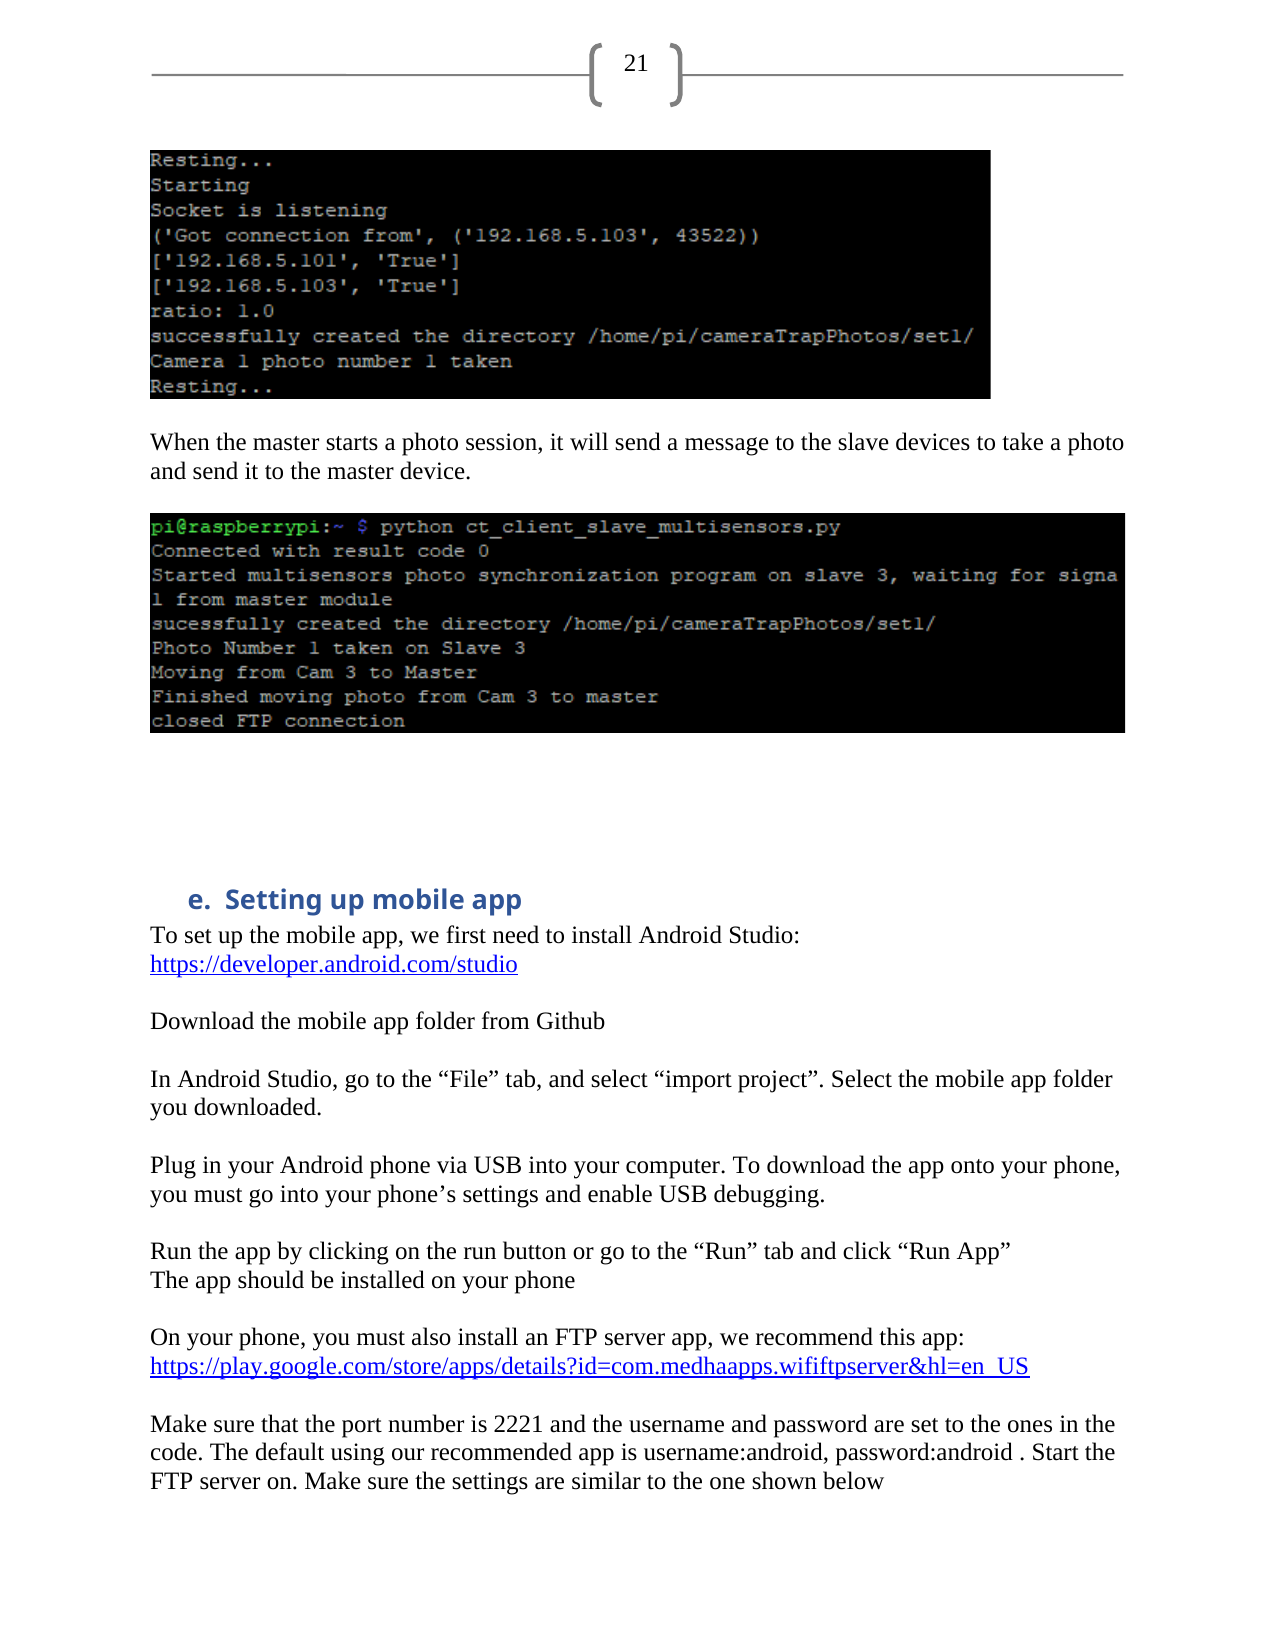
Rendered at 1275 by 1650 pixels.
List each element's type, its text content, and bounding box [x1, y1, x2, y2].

text Run the app by clicking on the run button or go to the “Run” tab and click “Run App” [150, 1236, 1125, 1265]
text On your phone, you must also install an FTP server app, we recommend this app: [150, 1322, 1125, 1351]
text To set up the mobile app, we first need to install Android Studio: https://developer.android.com/studio [150, 920, 1125, 977]
text Plug in your Android phone via USB into your computer. To download the app onto your phone, you must go into your phone’s settings and enable USB debugging. [150, 1150, 1125, 1207]
text When the master starts a photo session, it will send a message to the slave devices to take a photo and send it to the master device. [150, 427, 1125, 485]
subtitle Setting up mobile app [187, 880, 1125, 917]
text The app should be installed on your phone [150, 1265, 1125, 1294]
text Download the mobile app folder from Github [150, 1006, 1125, 1035]
text Make sure that the port number is 2221 and the username and password are set to the ones in the code. The default using our recommended app is username:android, password:android . Start the FTP server on. Make sure the settings are similar to the one shown below [150, 1409, 1125, 1495]
picture [150, 513, 1125, 733]
text In Android Studio, go to the “File” tab, and select “import project”. Select the mobile app folder you downloaded. [150, 1064, 1125, 1121]
picture [150, 150, 991, 399]
text https://play.google.com/store/apps/details?id=com.medhaapps.wififtpserver&hl=en_US [150, 1351, 1125, 1380]
